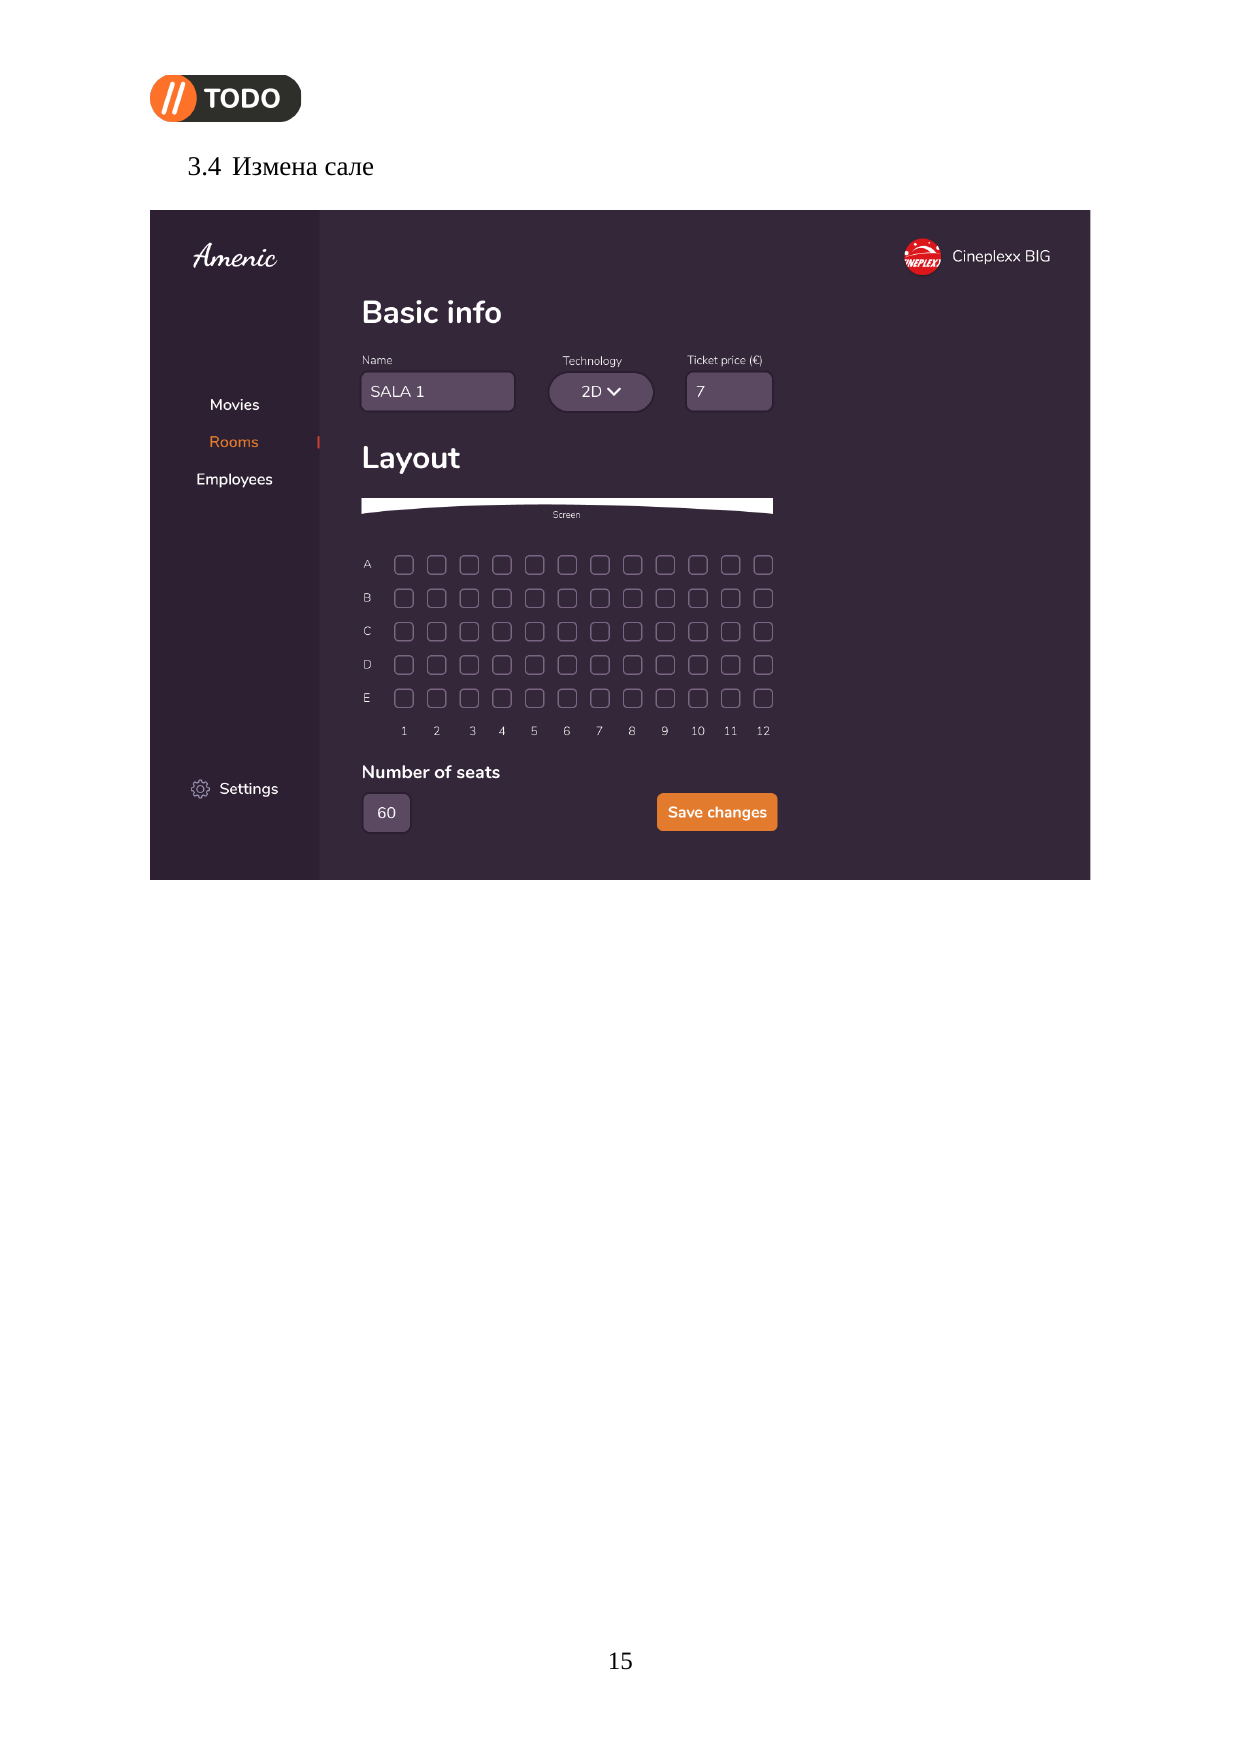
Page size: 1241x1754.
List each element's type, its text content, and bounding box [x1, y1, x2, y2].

picture [150, 75, 302, 122]
picture [150, 210, 1091, 880]
subtitle Измена сале [187, 150, 1090, 181]
